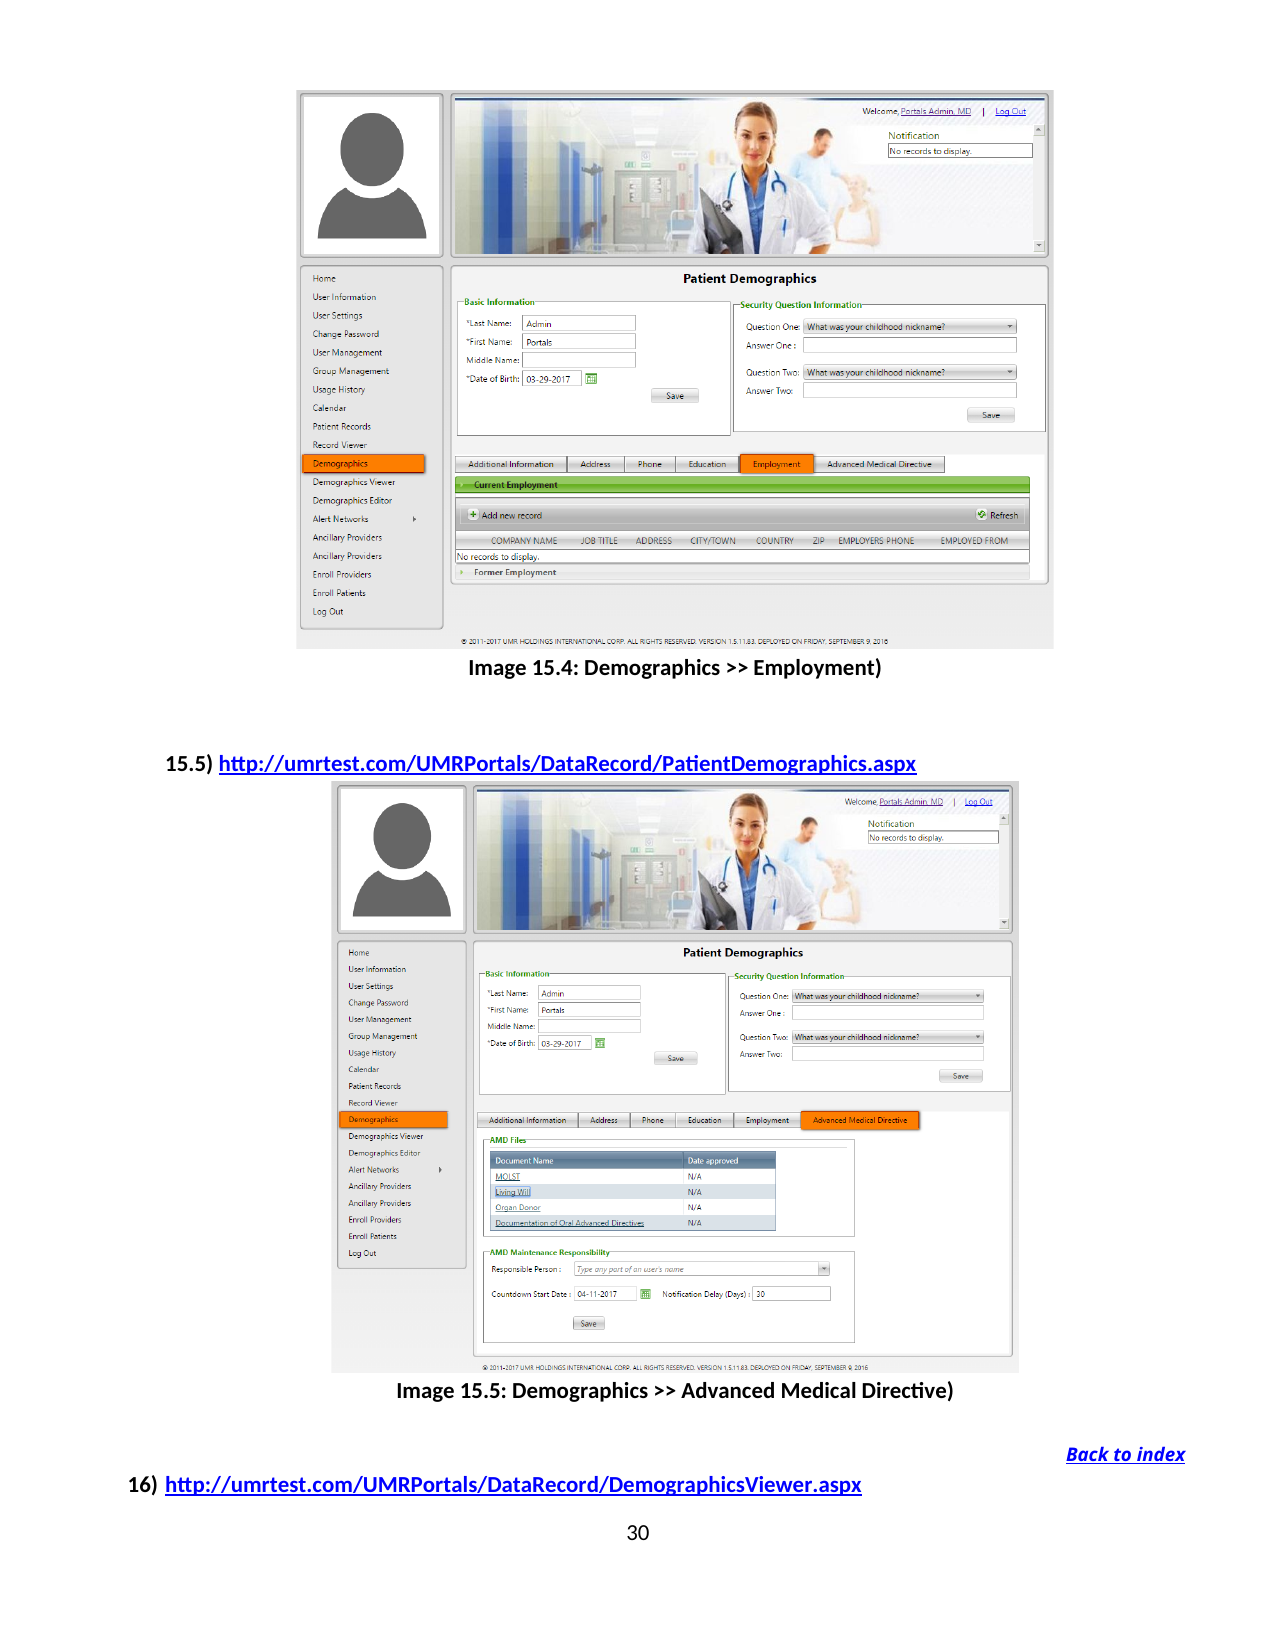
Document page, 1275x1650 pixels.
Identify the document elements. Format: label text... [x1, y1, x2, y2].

picture [331, 781, 1019, 1373]
list Image 15.4: Demographics >> Employment) [165, 653, 1185, 681]
list 15.5) http://umrtest.com/UMRPortals/DataRecord/PatientDemographics.aspx [165, 749, 1185, 777]
list Back to index [165, 1441, 1185, 1466]
picture [296, 90, 1054, 649]
list http://umrtest.com/UMRPortals/DataRecord/DemographicsViewer.aspx [127, 1470, 1185, 1498]
list Image 15.5: Demographics >> Advanced Medical Directive) [165, 1376, 1185, 1404]
